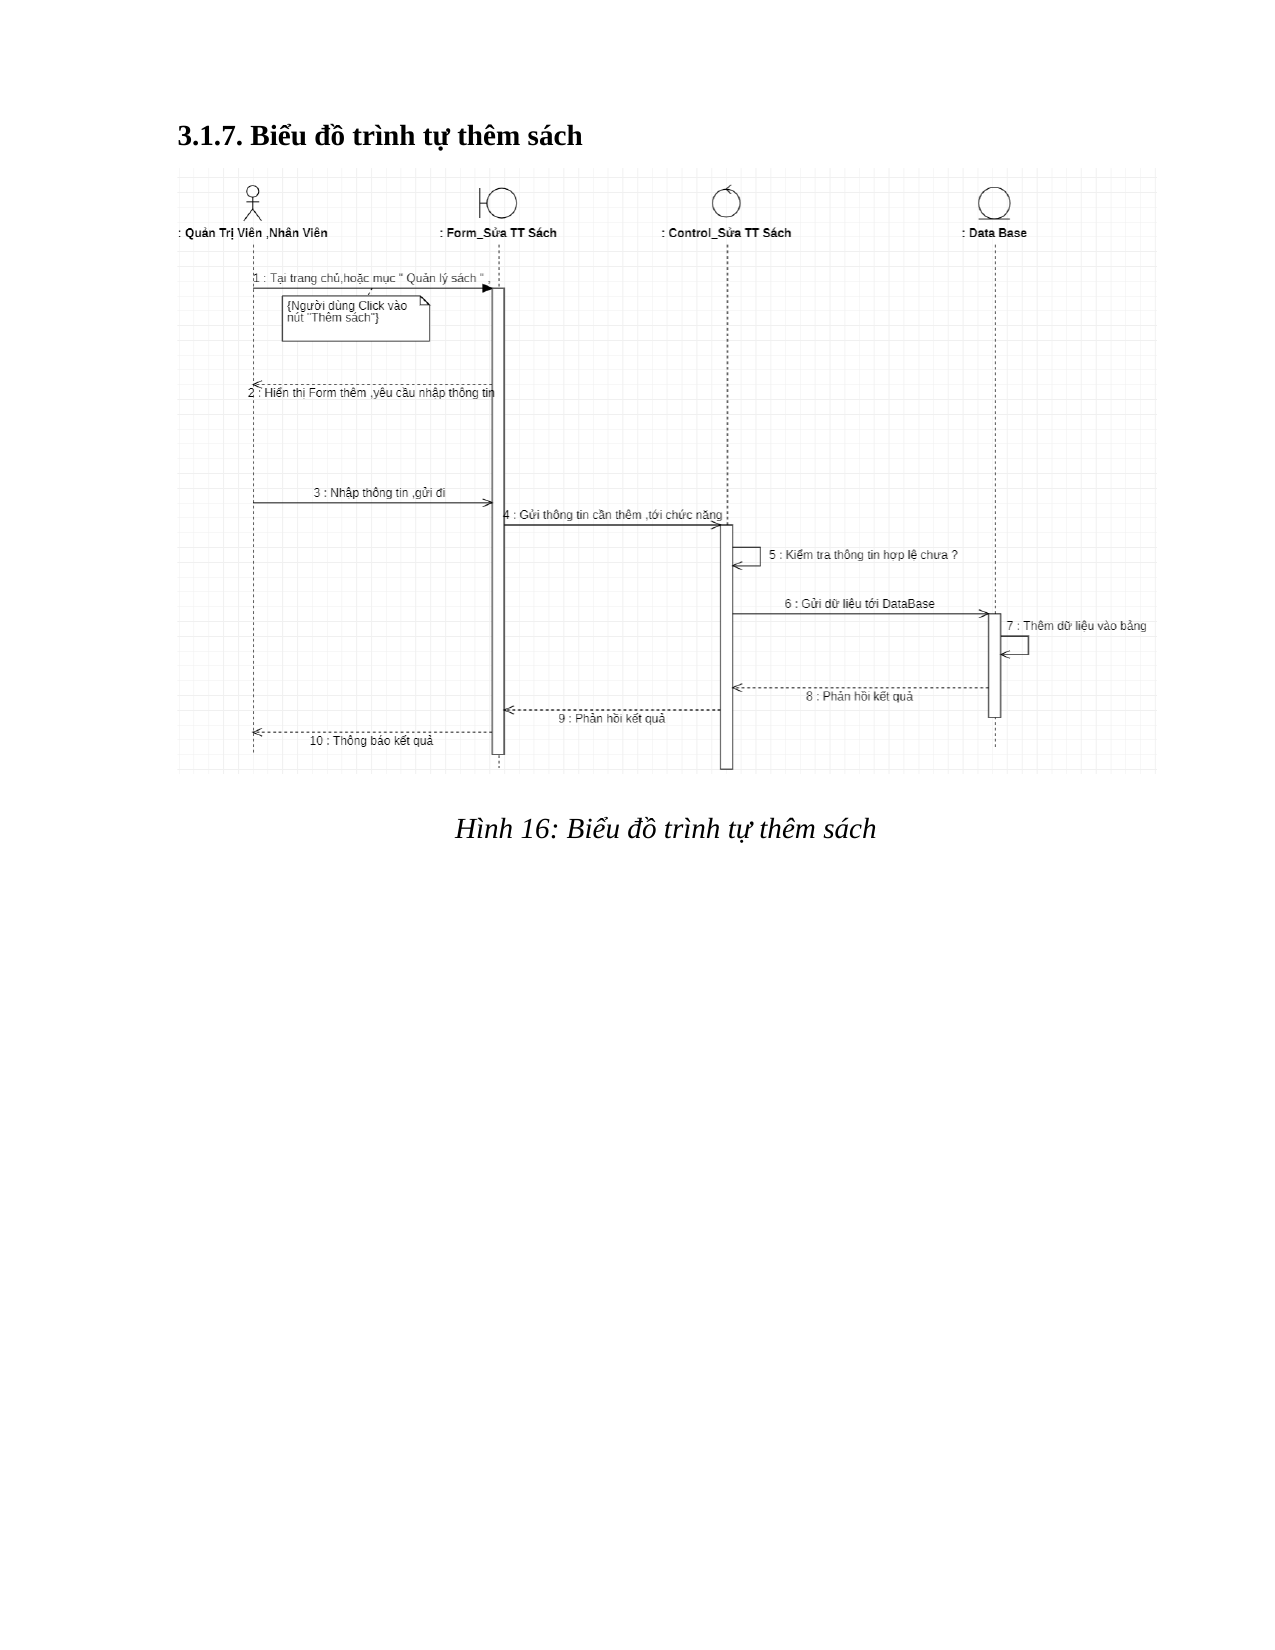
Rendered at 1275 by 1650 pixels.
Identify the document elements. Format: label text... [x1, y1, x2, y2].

picture [177, 168, 1157, 774]
subtitle 3.1.7. Biểu đồ trình tự thêm sách [177, 118, 1157, 152]
